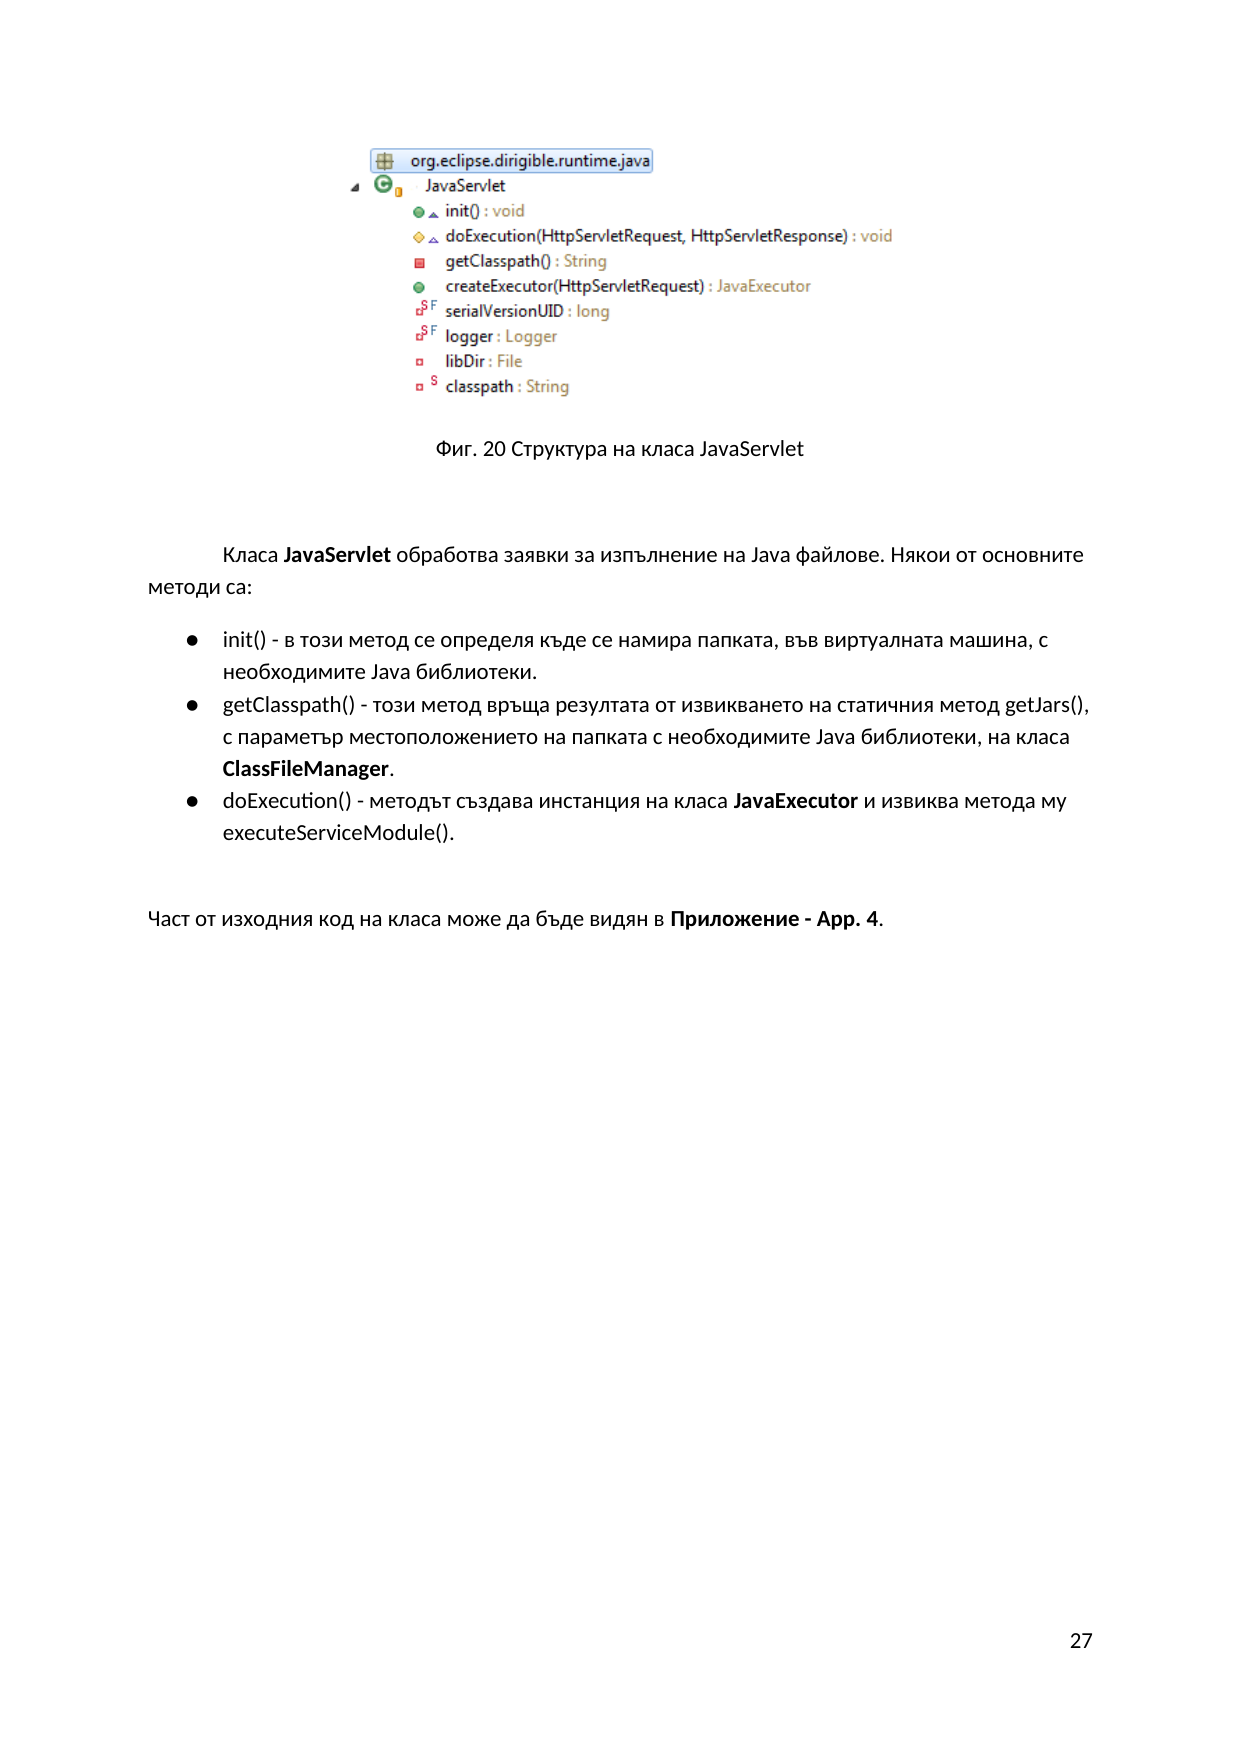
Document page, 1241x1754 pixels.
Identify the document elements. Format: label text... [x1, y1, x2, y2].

list doExecution() - методът създава инстанция на класа JavaExecutor и извиква метода му executeServiceModule(). [185, 786, 1093, 846]
text Класа JavaServlet обработва заявки за изпълнение на Java файлове. Някои от основните методи са: [148, 540, 1093, 600]
list init() - в този метод се определя къде се намира папката, във виртуалната машина, с необходимите Java библиотеки. [185, 625, 1093, 686]
picture [341, 147, 899, 409]
text Фиг. 20 Структура на класа JavaServlet [148, 434, 1093, 462]
text Част от изходния код на класа може да бъде видян в Приложение - App. 4. [148, 904, 1093, 932]
list getClasspath() - този метод връща резултата от извикването на статичния метод getJars(), с параметър местоположението на папката с необходимите Java библиотеки, на класа ClassFileManager. [185, 690, 1093, 782]
